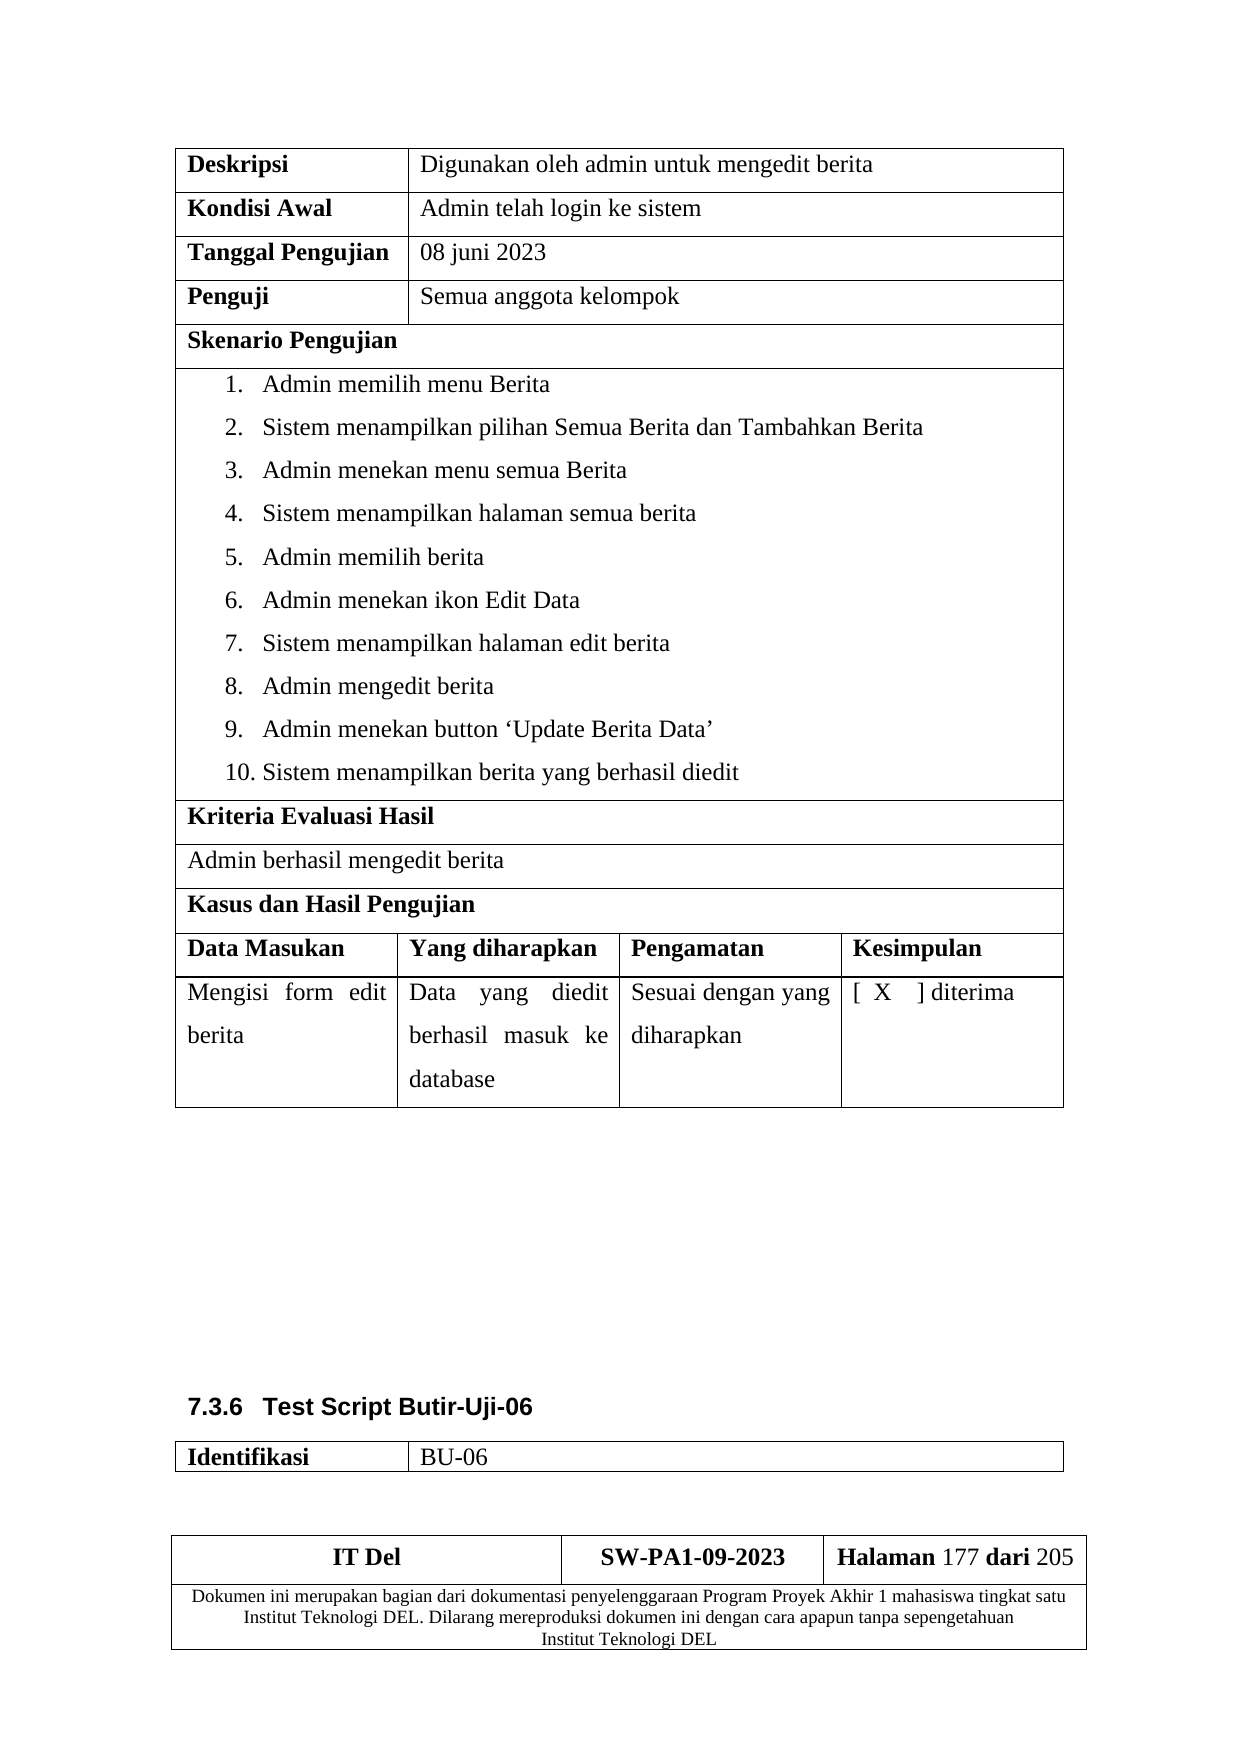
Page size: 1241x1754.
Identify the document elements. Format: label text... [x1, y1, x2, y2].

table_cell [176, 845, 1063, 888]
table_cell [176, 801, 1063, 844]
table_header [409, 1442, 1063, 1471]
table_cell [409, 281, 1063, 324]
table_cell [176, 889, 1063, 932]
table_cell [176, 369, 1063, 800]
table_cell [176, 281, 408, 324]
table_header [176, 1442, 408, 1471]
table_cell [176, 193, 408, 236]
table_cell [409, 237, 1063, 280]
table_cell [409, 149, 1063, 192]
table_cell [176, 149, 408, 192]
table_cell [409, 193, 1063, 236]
subtitle Test Script Butir-Uji-06 [187, 1392, 1092, 1420]
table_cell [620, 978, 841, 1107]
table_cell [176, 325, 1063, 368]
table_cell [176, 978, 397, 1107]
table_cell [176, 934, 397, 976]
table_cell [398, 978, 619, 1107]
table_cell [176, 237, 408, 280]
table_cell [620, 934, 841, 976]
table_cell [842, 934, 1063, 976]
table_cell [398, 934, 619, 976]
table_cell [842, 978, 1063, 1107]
